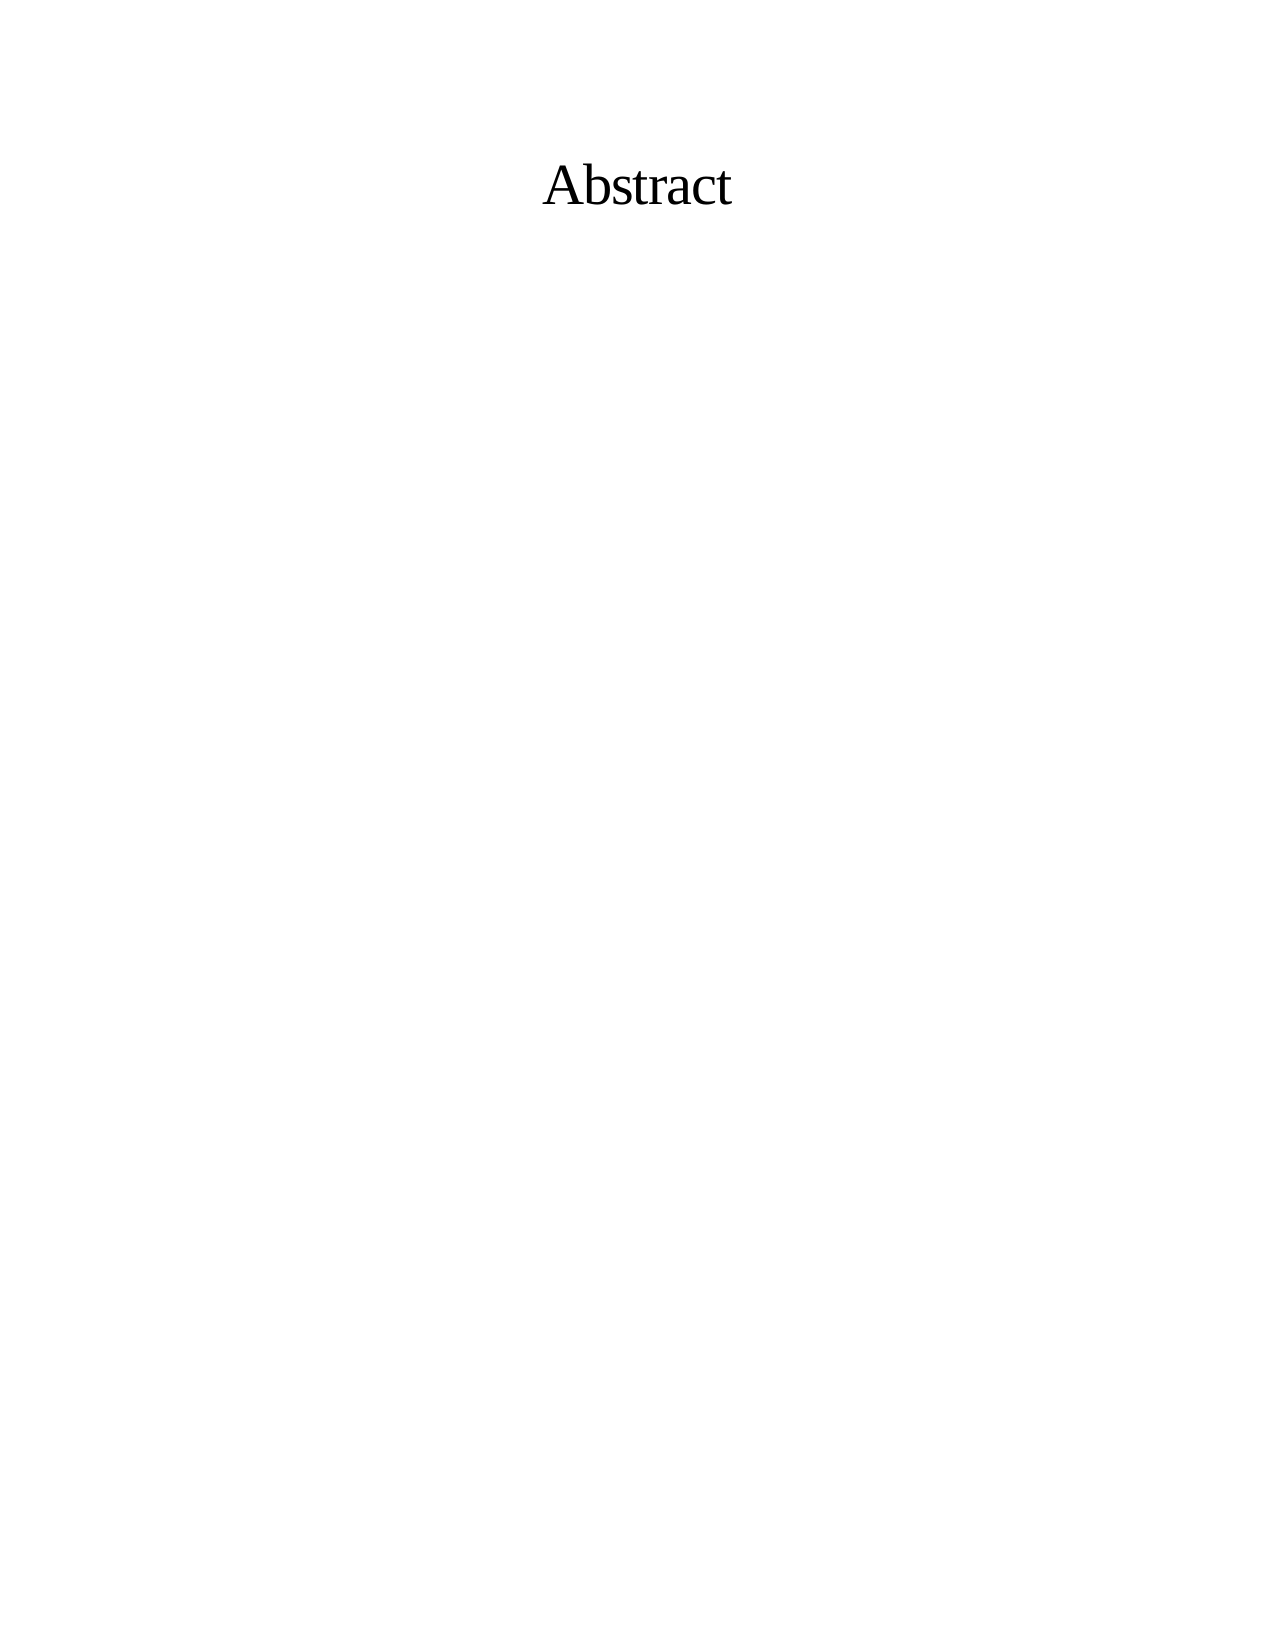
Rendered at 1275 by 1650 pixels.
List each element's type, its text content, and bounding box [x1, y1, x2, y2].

title Abstract [187, 150, 1087, 217]
